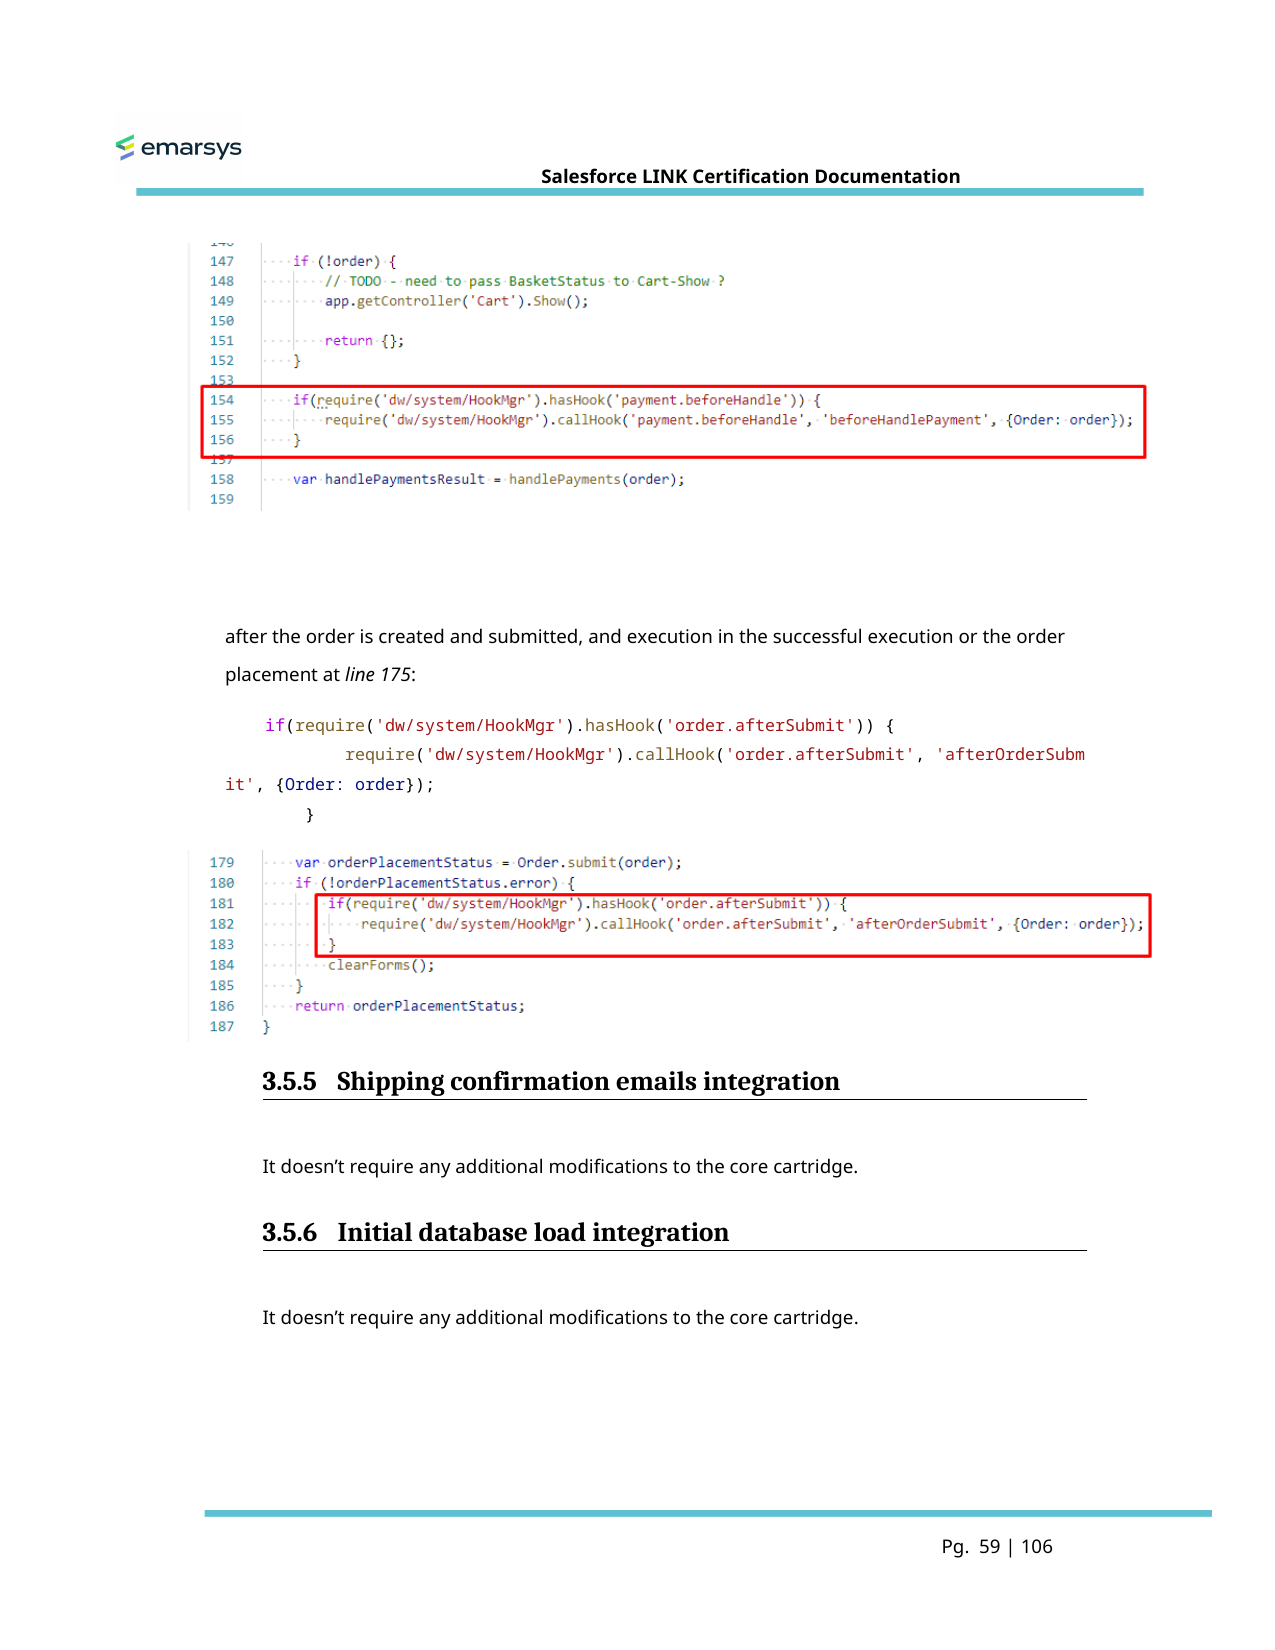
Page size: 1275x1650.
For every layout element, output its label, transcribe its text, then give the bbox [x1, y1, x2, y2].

picture [187, 850, 1171, 1042]
subtitle Initial database load integration [262, 1217, 1087, 1251]
text It doesn’t require any additional modifications to the core cartridge. [262, 1153, 1087, 1179]
text It doesn’t require any additional modifications to the core cartridge. [262, 1304, 1087, 1329]
picture [136, 188, 1144, 196]
picture [187, 243, 1161, 511]
text after the order is created and submitted, and execution in the successful execution or the order placement at line 175: [225, 623, 1087, 687]
text require('dw/system/HookMgr').callHook('order.afterSubmit', 'afterOrderSubmit', {Order: order}); [225, 736, 1087, 795]
text if(require('dw/system/HookMgr').hasHook('order.afterSubmit')) { [225, 706, 1087, 736]
subtitle Shipping confirmation emails integration [262, 1066, 1087, 1100]
text } [225, 795, 1087, 825]
picture [113, 111, 244, 184]
picture [204, 1510, 1212, 1517]
